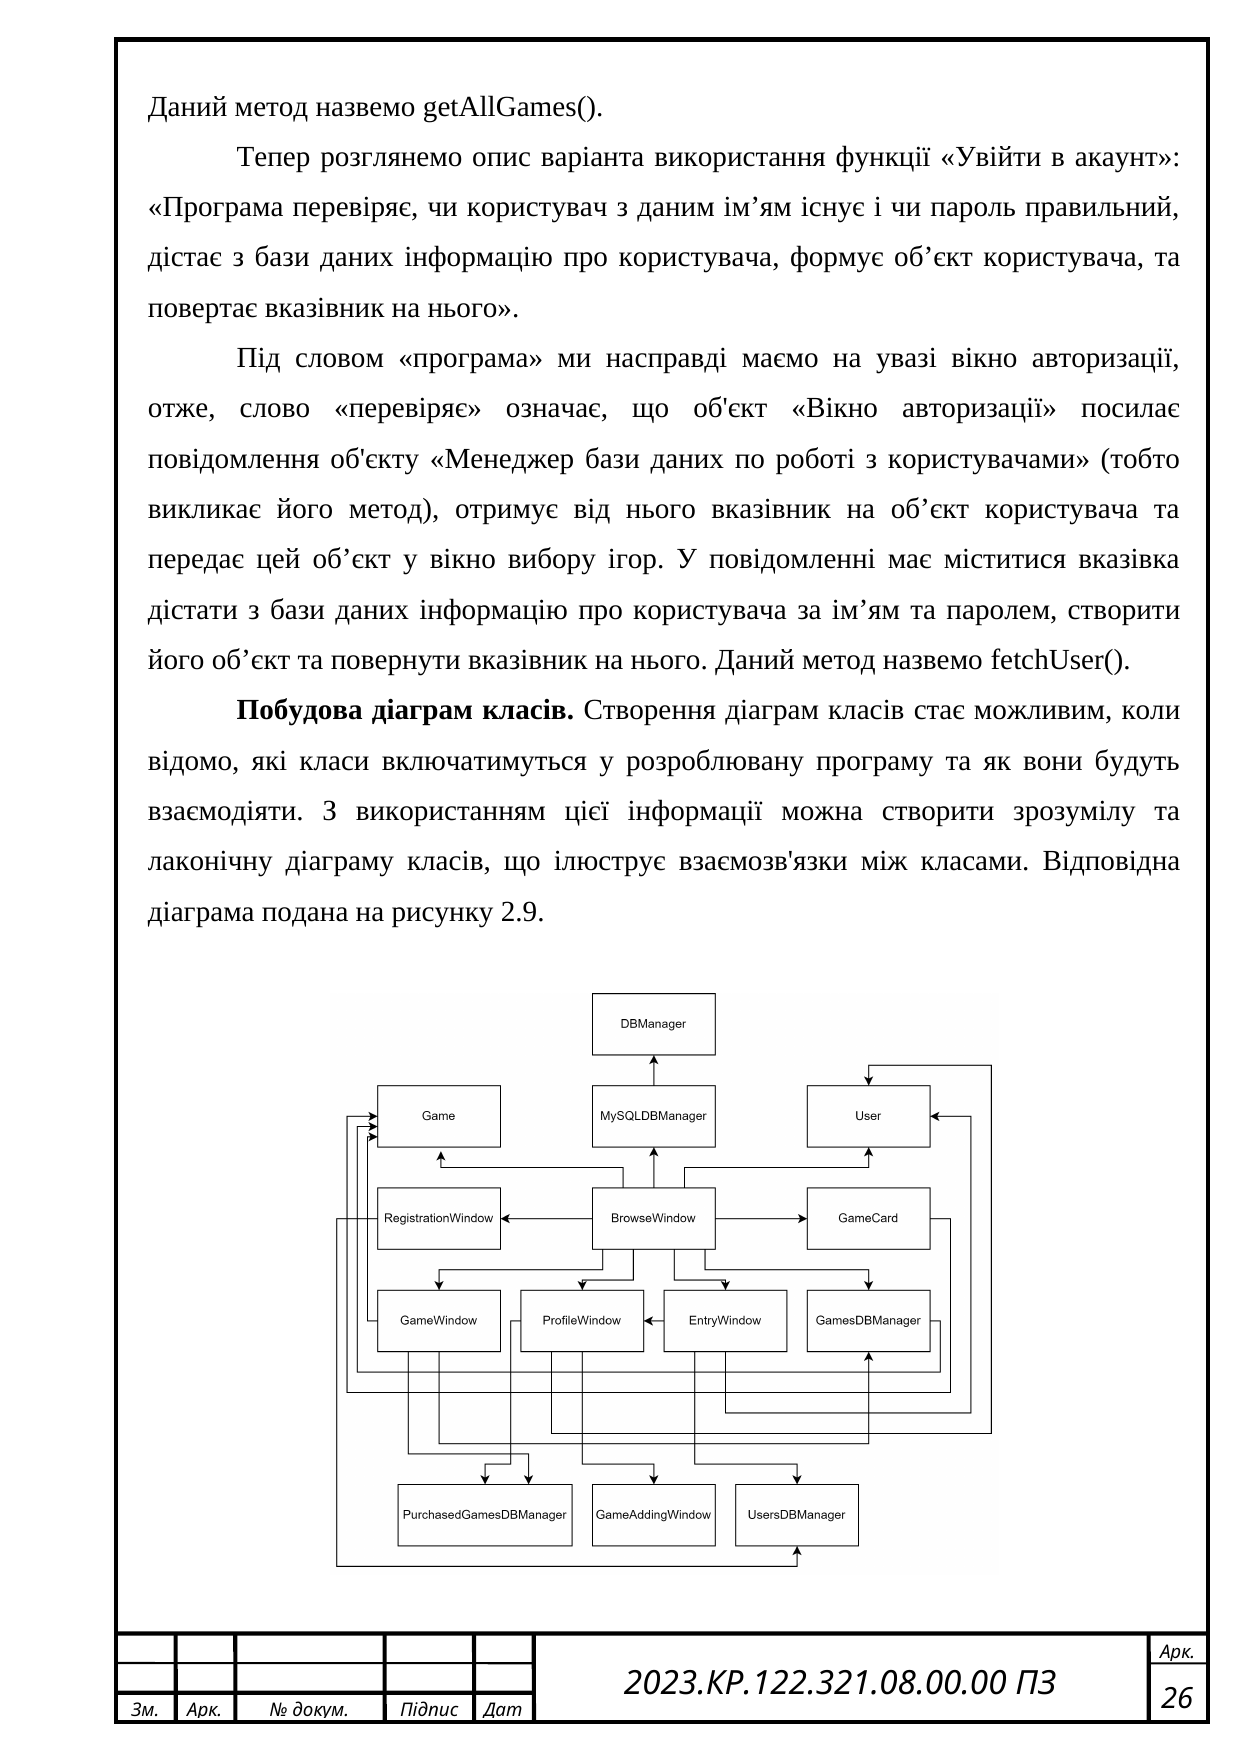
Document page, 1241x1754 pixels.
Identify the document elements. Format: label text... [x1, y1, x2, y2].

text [148, 89, 1181, 122]
text Під словом «програма» ми насправді маємо на увазі вікно авторизації, отже, слово «перевіряє» означає, що об'єкт «Вікно авторизації» посилає повідомлення об'єкту «Менеджер бази даних по роботі з користувачами» (тобто викликає його метод), отримує від нього вказівник на об’єкт користувача та передає цей об’єкт у вікно вибору ігор. У повідомленні має міститися вказівка дістати з бази даних інформацію про користувача за ім’ям та паролем, створити його об’єкт та повернути вказівник на нього. Даний метод назвемо fetchUser(). [148, 340, 1181, 676]
text Побудова діаграм класів. Створення діаграм класів стає можливим, коли відомо, які класи включатимуться у розроблювану програму та як вони будуть взаємодіяти. З використанням цієї інформації можна створити зрозумілу та лаконічну діаграму класів, що ілюструє взаємозв'язки між класами. Відповідна діаграма подана на рисунку 2.9. [148, 692, 1181, 927]
text Тепер розглянемо опис варіанта використання функції «Увійти в акаунт»: «Програма перевіряє, чи користувач з даним ім’ям існує і чи пароль правильний, дістає з бази даних інформацію про користувача, формує об’єкт користувача, та повертає вказівник на нього». [148, 139, 1181, 323]
picture [329, 993, 1000, 1575]
